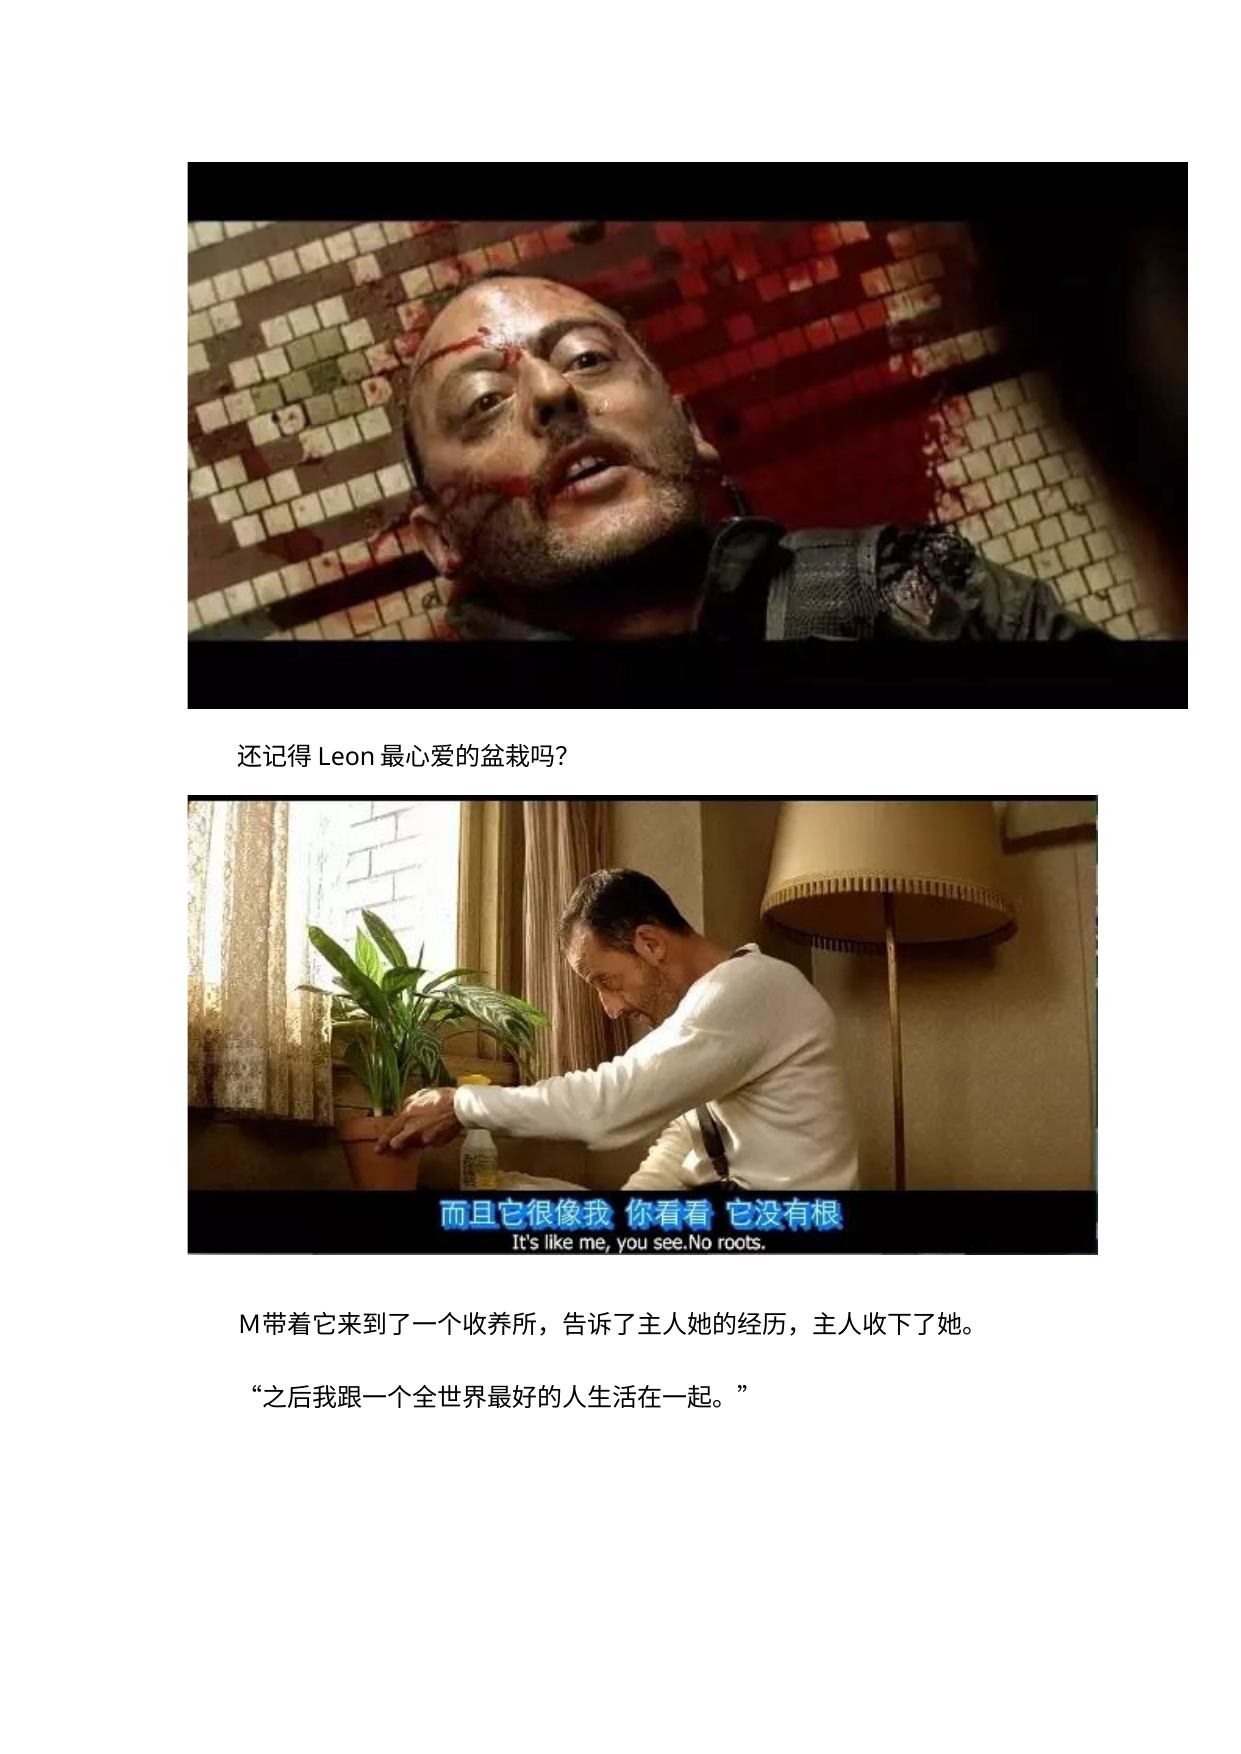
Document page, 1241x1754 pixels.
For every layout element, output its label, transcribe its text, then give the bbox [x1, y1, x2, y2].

text Ｍ带着它来到了一个收养所，告诉了主人她的经历，主人收下了她。 [187, 1290, 1053, 1355]
picture [187, 162, 1188, 709]
text 还记得Leon最心爱的盆栽吗？ [187, 722, 1053, 787]
picture [187, 795, 1098, 1255]
text “之后我跟一个全世界最好的人生活在一起。” [187, 1363, 1053, 1428]
